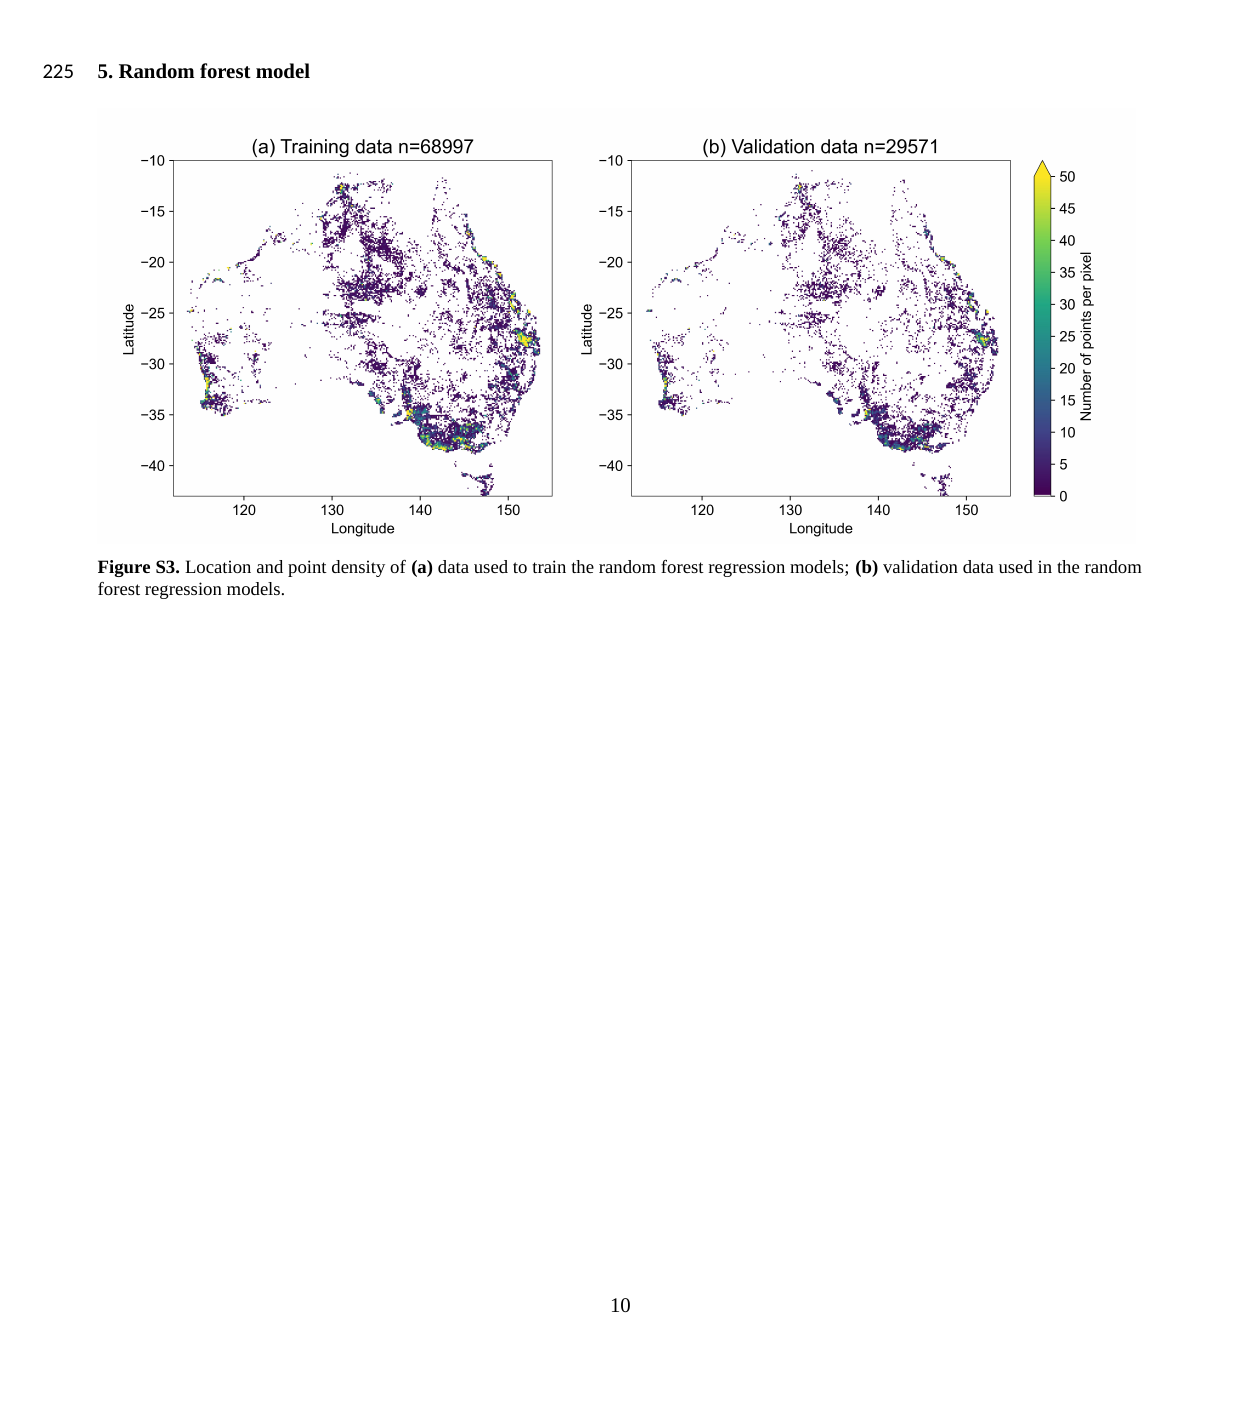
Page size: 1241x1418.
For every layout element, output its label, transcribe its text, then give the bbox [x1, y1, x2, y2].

picture [97, 108, 1137, 544]
subtitle 5. Random forest model [97, 59, 1143, 83]
text Figure S3. Location and point density of (a) data used to train the random forest regression models; (b) validation data used in the random forest regression models. [97, 556, 1143, 599]
